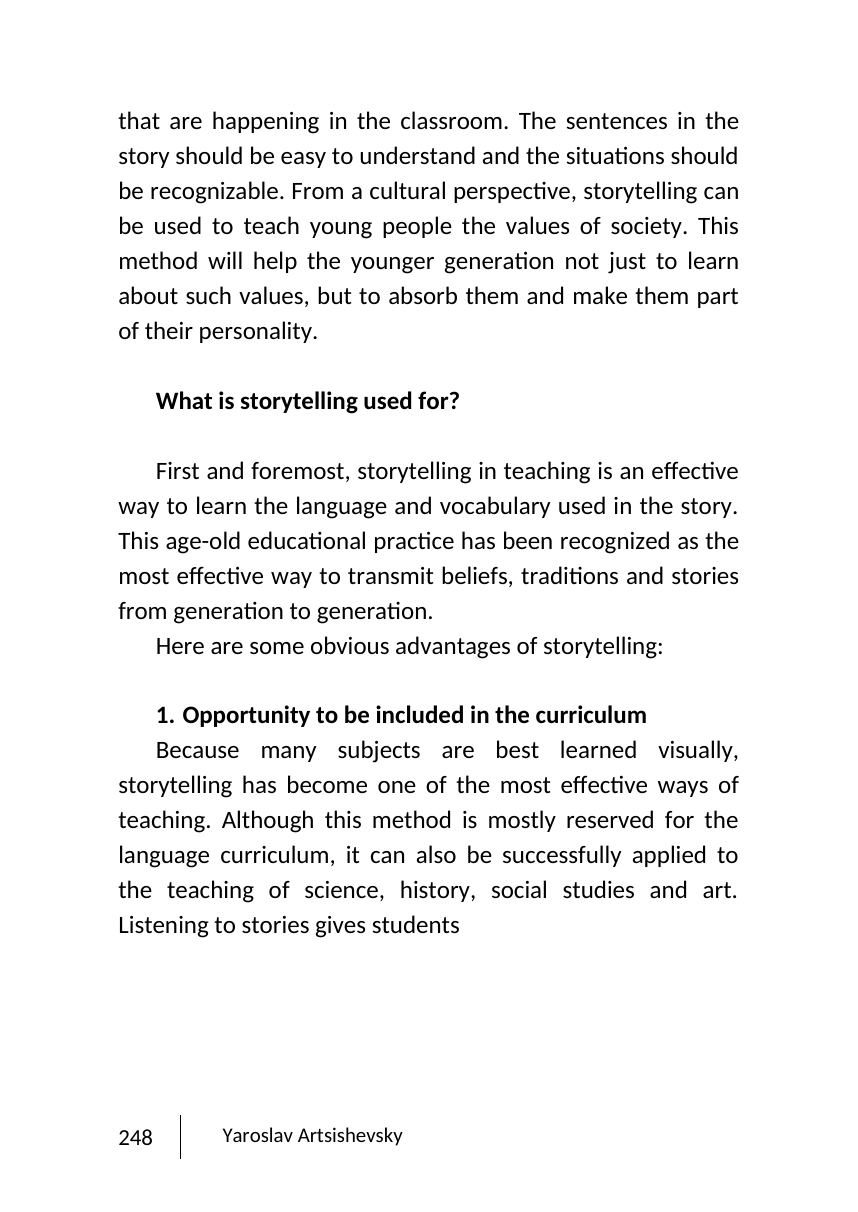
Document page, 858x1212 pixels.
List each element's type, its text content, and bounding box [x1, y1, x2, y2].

text that are happening in the classroom. The sentences in the story should be easy to understand and the situations should be recognizable. From a cultural perspective, storytelling can be used to teach young people the values of society. This method will help the younger generation not just to learn about such values, but to absorb them and make them part of their personality. [118, 105, 740, 346]
text First and foremost, storytelling in teaching is an effective way to learn the language and vocabulary used in the story. This age-old educational practice has been recognized as the most effective way to transmit beliefs, traditions and stories from generation to generation. [118, 455, 740, 625]
subtitle Opportunity to be included in the curriculum [156, 699, 659, 730]
text Here are some obvious advantages of storytelling: [118, 630, 739, 660]
subtitle What is storytelling used for? [156, 385, 751, 415]
text Because many subjects are best learned visually, storytelling has become one of the most effective ways of teaching. Although this method is mostly reserved for the language curriculum, it can also be successfully applied to the teaching of science, history, social studies and art. Listening to stories gives students [118, 734, 739, 940]
